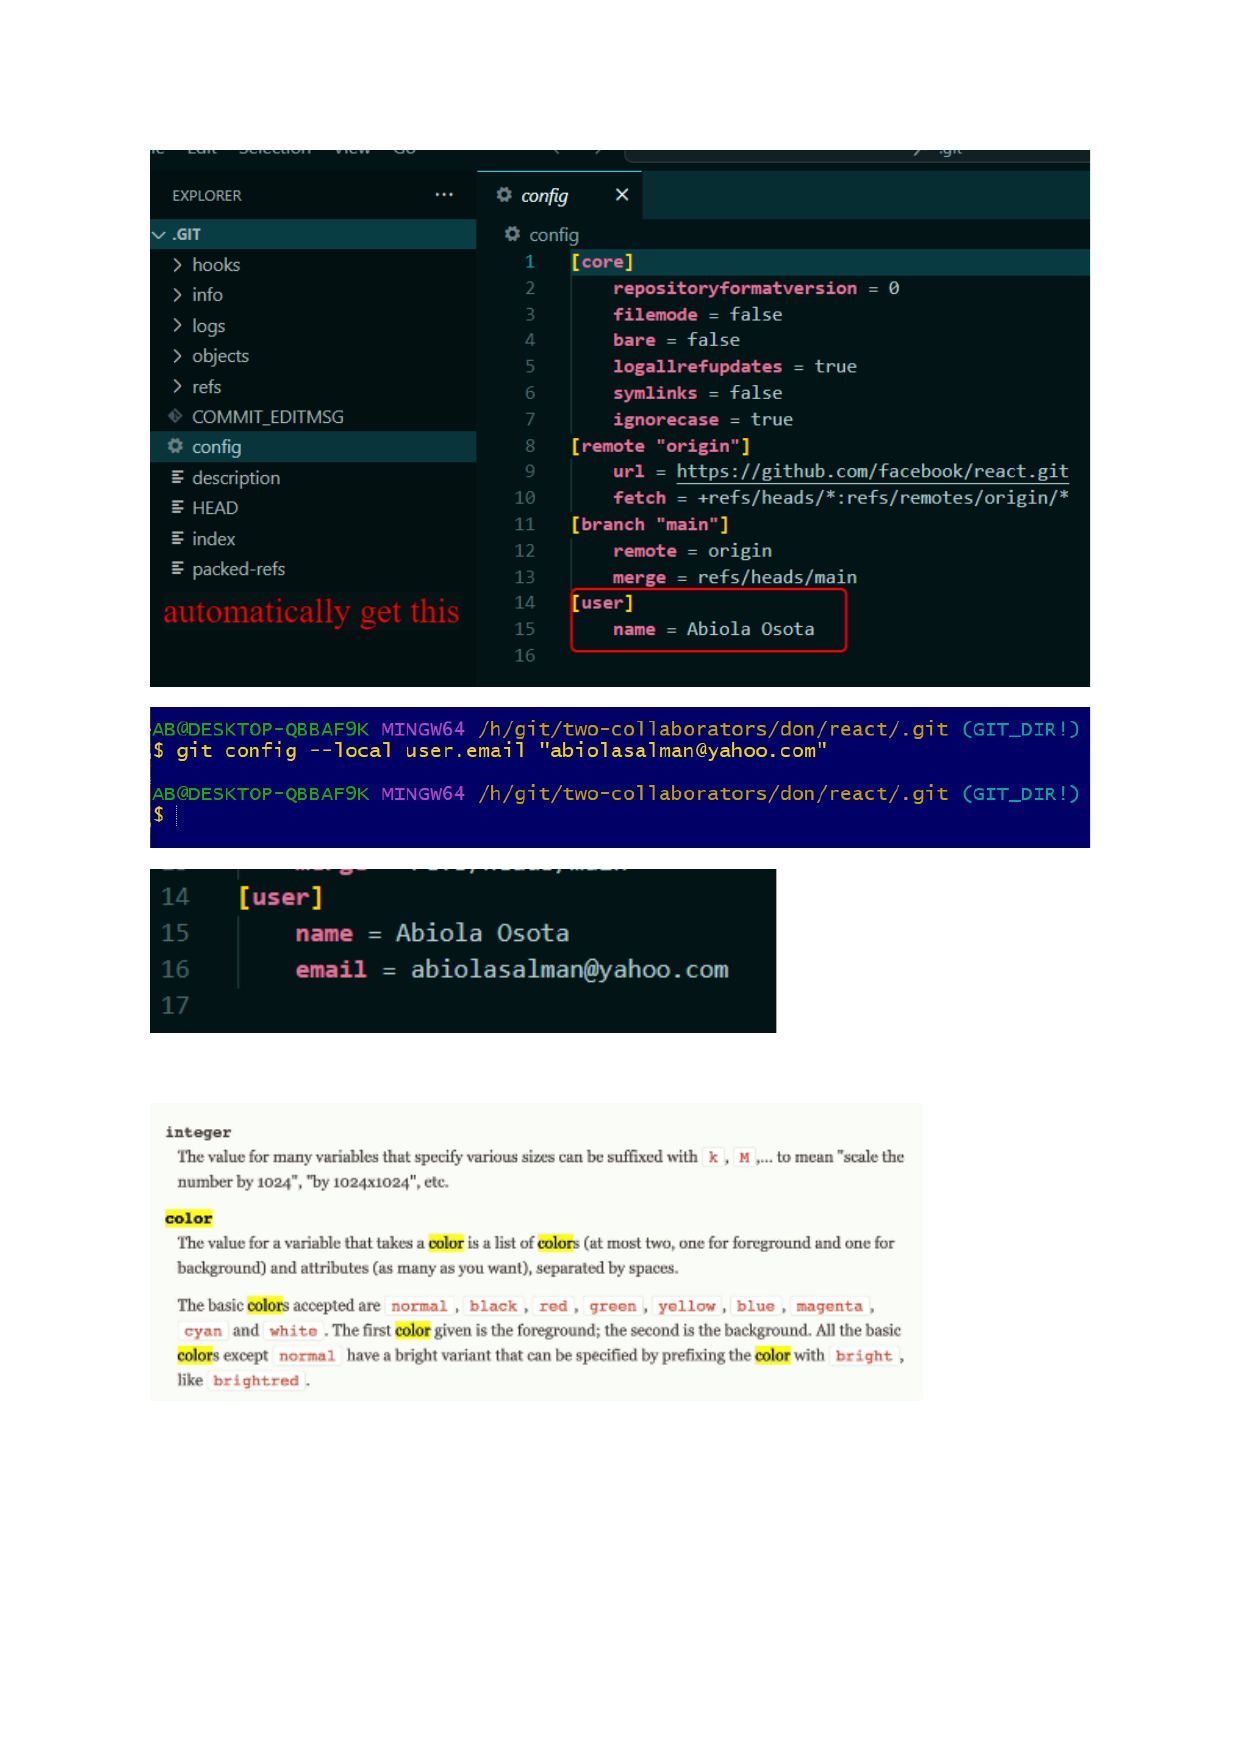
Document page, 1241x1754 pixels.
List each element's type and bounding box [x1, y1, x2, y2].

picture [150, 150, 1091, 687]
picture [150, 1103, 924, 1401]
picture [150, 707, 1091, 848]
picture [150, 869, 777, 1033]
